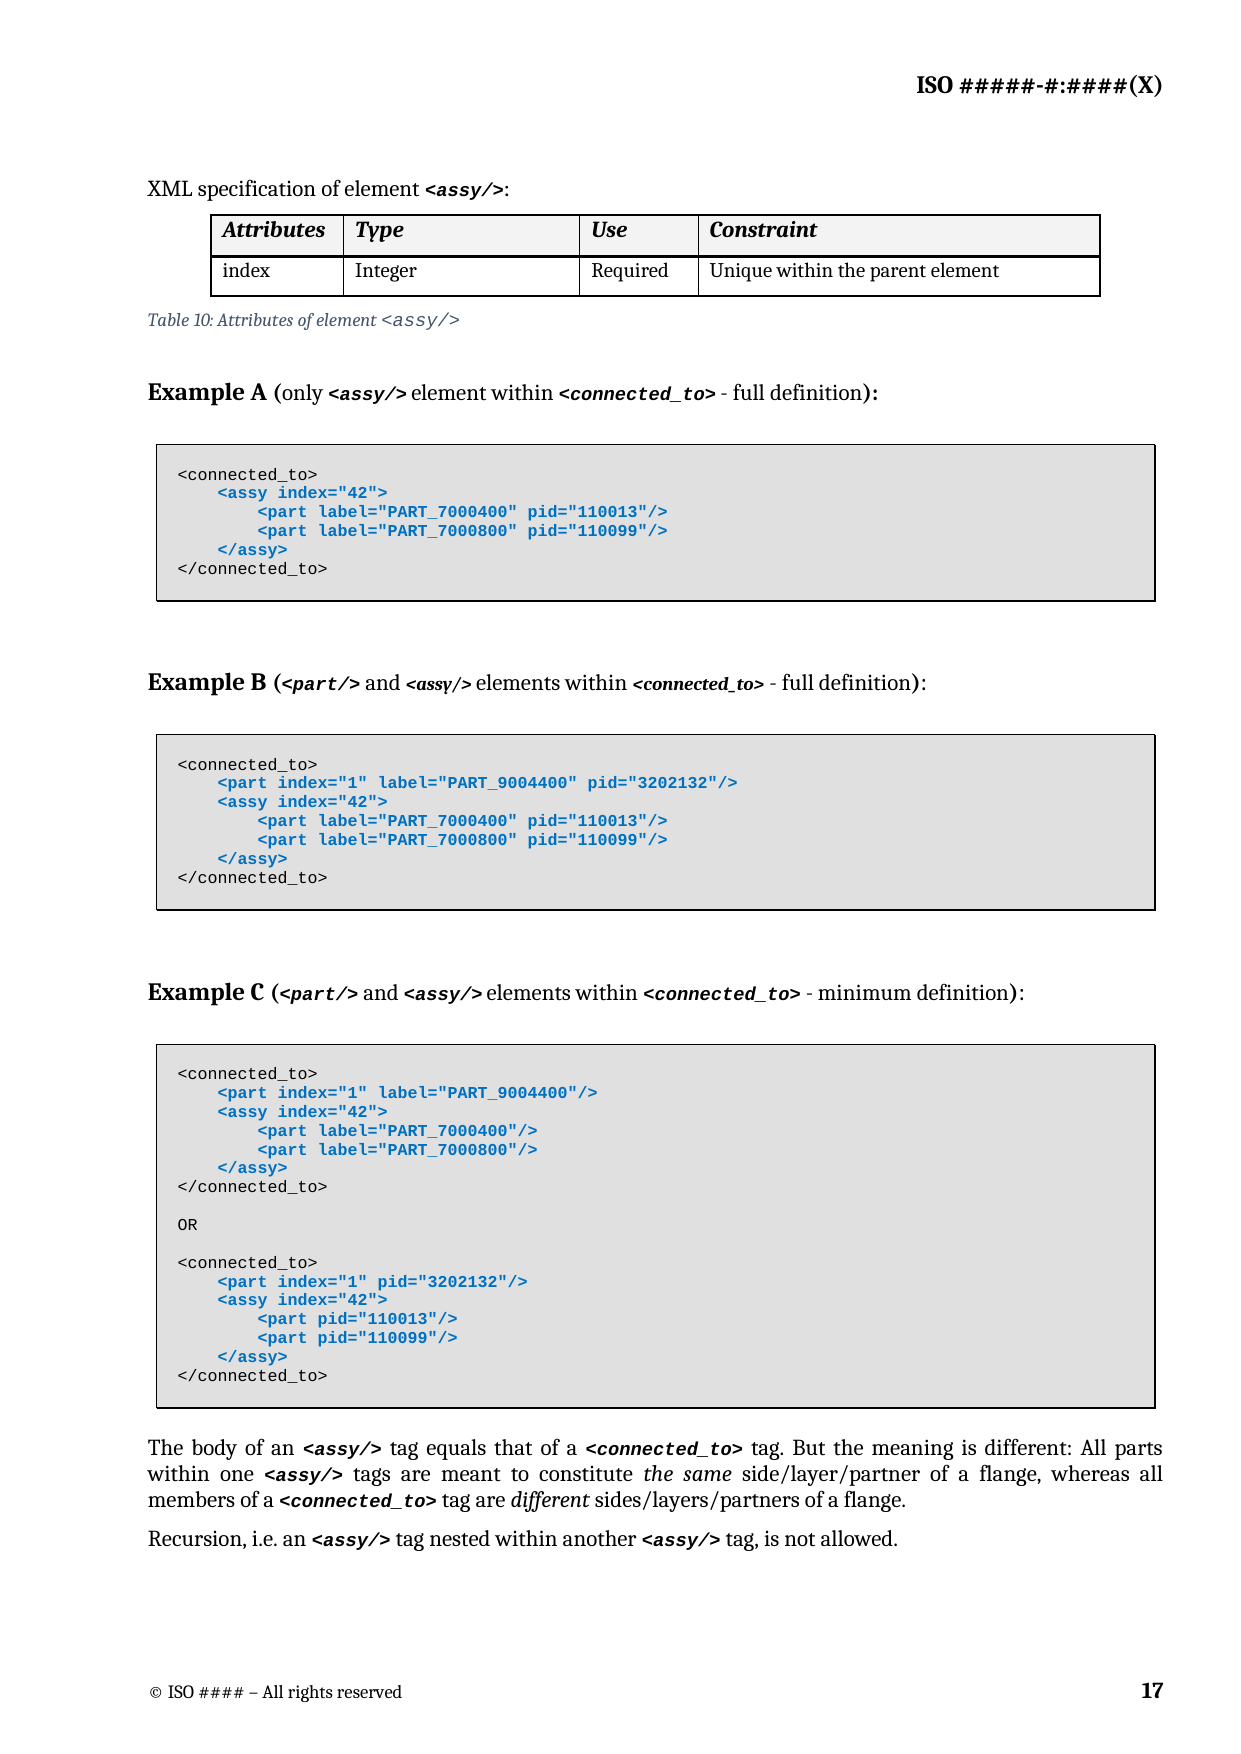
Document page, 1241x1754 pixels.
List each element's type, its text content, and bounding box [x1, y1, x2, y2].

text Example C (<part/> and <assy/> elements within <connected_to> - minimum definition): [148, 977, 1163, 1006]
text </connected_to> [157, 557, 1154, 576]
text Recursion, i.e. an <assy/> tag nested within another <assy/> tag, is not allowed. [148, 1526, 1163, 1552]
text <assy index="42"> [157, 1100, 1154, 1119]
text <connected_to> [157, 463, 1154, 482]
text <part label="PART_7000800" pid="110099"/> [157, 828, 1154, 847]
text </connected_to> [157, 866, 1154, 885]
text </assy> [157, 1345, 1154, 1364]
text <part index="1" label="PART_9004400" pid="3202132"/> [157, 772, 1154, 791]
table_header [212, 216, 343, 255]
text <part label="PART_7000400"/> [157, 1119, 1154, 1138]
text <part label="PART_7000400" pid="110013"/> [157, 810, 1154, 828]
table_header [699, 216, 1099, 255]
text <part label="PART_7000800" pid="110099"/> [157, 519, 1154, 538]
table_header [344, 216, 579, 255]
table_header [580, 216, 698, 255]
text Example A (only <assy/> element within <connected_to> - full definition): [148, 378, 1163, 407]
text <part label="PART_7000400" pid="110013"/> [157, 501, 1154, 519]
text </assy> [157, 538, 1154, 557]
text <connected_to> [157, 753, 1154, 772]
text <part index="1" pid="3202132"/> [157, 1270, 1154, 1289]
text <part pid="110013"/> [157, 1308, 1154, 1327]
text </connected_to> [157, 1364, 1154, 1383]
text <part index="1" label="PART_9004400"/> [157, 1081, 1154, 1100]
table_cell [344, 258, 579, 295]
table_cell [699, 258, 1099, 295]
text <assy index="42"> [157, 482, 1154, 501]
text </assy> [157, 847, 1154, 866]
text OR [157, 1213, 1154, 1232]
text </assy> [157, 1157, 1154, 1176]
text <connected_to> [157, 1251, 1154, 1270]
text <assy index="42"> [157, 791, 1154, 810]
text <connected_to> [157, 1063, 1154, 1081]
text <part pid="110099"/> [157, 1327, 1154, 1345]
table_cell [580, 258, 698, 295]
text XML specification of element <assy/>: [148, 174, 1163, 202]
text Table 10: Attributes of element <assy/> [148, 309, 1163, 332]
text The body of an <assy/> tag equals that of a <connected_to> tag. But the meaning is different: All parts within one <assy/> tags are meant to constitute the same side/layer/partner of a flange, whereas all members of a <connected_to> tag are different sides/layers/partners of a flange. [148, 1434, 1163, 1513]
text <assy index="42"> [157, 1289, 1154, 1308]
text Example B (<part/> and <assy/> elements within <connected_to> - full definition): [148, 668, 1163, 697]
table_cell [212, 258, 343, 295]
text <part label="PART_7000800"/> [157, 1138, 1154, 1157]
text </connected_to> [157, 1176, 1154, 1194]
